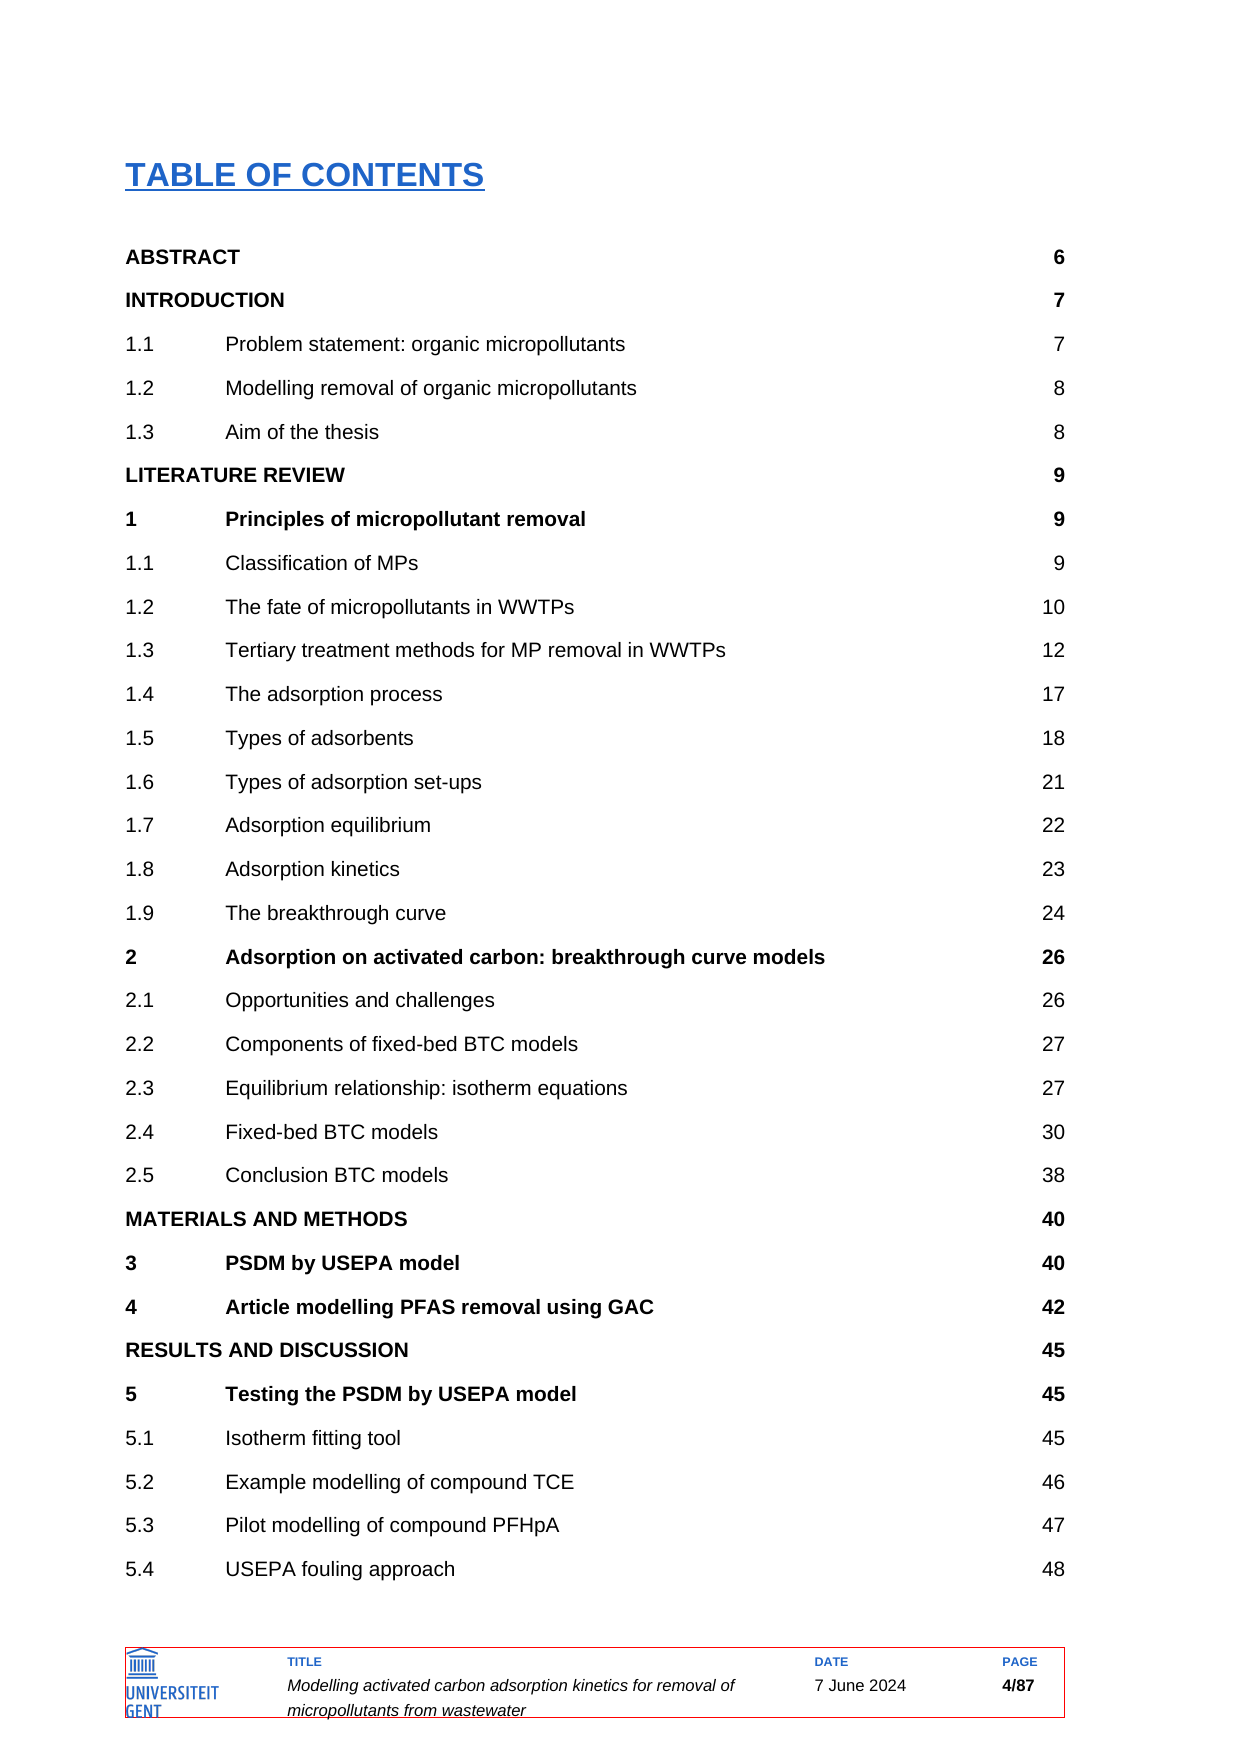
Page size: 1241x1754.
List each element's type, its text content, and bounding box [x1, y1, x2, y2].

picture [95, 1623, 252, 1749]
text 2.2 Components of fixed-bed BTC models 27 [125, 1028, 1065, 1057]
text 1.5 Types of adsorbents 18 [125, 722, 1065, 751]
text 1.8 Adsorption kinetics 23 [125, 853, 1065, 882]
text 5 Testing the PSDM by USEPA model 45 [125, 1378, 1065, 1407]
text 1.1 Problem statement: organic micropollutants 7 [125, 328, 1065, 357]
text 2.5 Conclusion BTC models 38 [125, 1159, 1065, 1189]
text RESULTS AND DISCUSSION 45 [125, 1334, 1065, 1364]
text ABSTRACT 6 [125, 241, 1065, 270]
text 1.3 Tertiary treatment methods for MP removal in WWTPs 12 [125, 634, 1065, 664]
text 1.6 Types of adsorption set-ups 21 [125, 766, 1065, 795]
text 1.1 Classification of MPs 9 [125, 547, 1065, 576]
text 1 Principles of micropollutant removal 9 [125, 503, 1065, 532]
text 1.2 Modelling removal of organic micropollutants 8 [125, 372, 1065, 401]
text 2.4 Fixed-bed BTC models 30 [125, 1116, 1065, 1145]
text 1.7 Adsorption equilibrium 22 [125, 809, 1065, 839]
text MATERIALS AND METHODS 40 [125, 1203, 1065, 1232]
text 2.1 Opportunities and challenges 26 [125, 984, 1065, 1014]
text 5.2 Example modelling of compound TCE 46 [125, 1466, 1065, 1495]
text INTRODUCTION 7 [125, 284, 1065, 314]
text 4 Article modelling PFAS removal using GAC 42 [125, 1291, 1065, 1320]
subtitle TABLE OF CONTENTS [125, 153, 1065, 195]
text 1.9 The breakthrough curve 24 [125, 897, 1065, 926]
text 1.2 The fate of micropollutants in WWTPs 10 [125, 591, 1065, 620]
text LITERATURE REVIEW 9 [125, 459, 1065, 489]
text 5.4 USEPA fouling approach 48 [125, 1553, 1065, 1582]
text 5.1 Isotherm fitting tool 45 [125, 1422, 1065, 1451]
text 5.3 Pilot modelling of compound PFHpA 47 [125, 1509, 1065, 1539]
text 3 PSDM by USEPA model 40 [125, 1247, 1065, 1276]
text 2.3 Equilibrium relationship: isotherm equations 27 [125, 1072, 1065, 1101]
text 1.3 Aim of the thesis 8 [125, 416, 1065, 445]
text 2 Adsorption on activated carbon: breakthrough curve models 26 [125, 941, 1065, 970]
text 1.4 The adsorption process 17 [125, 678, 1065, 707]
